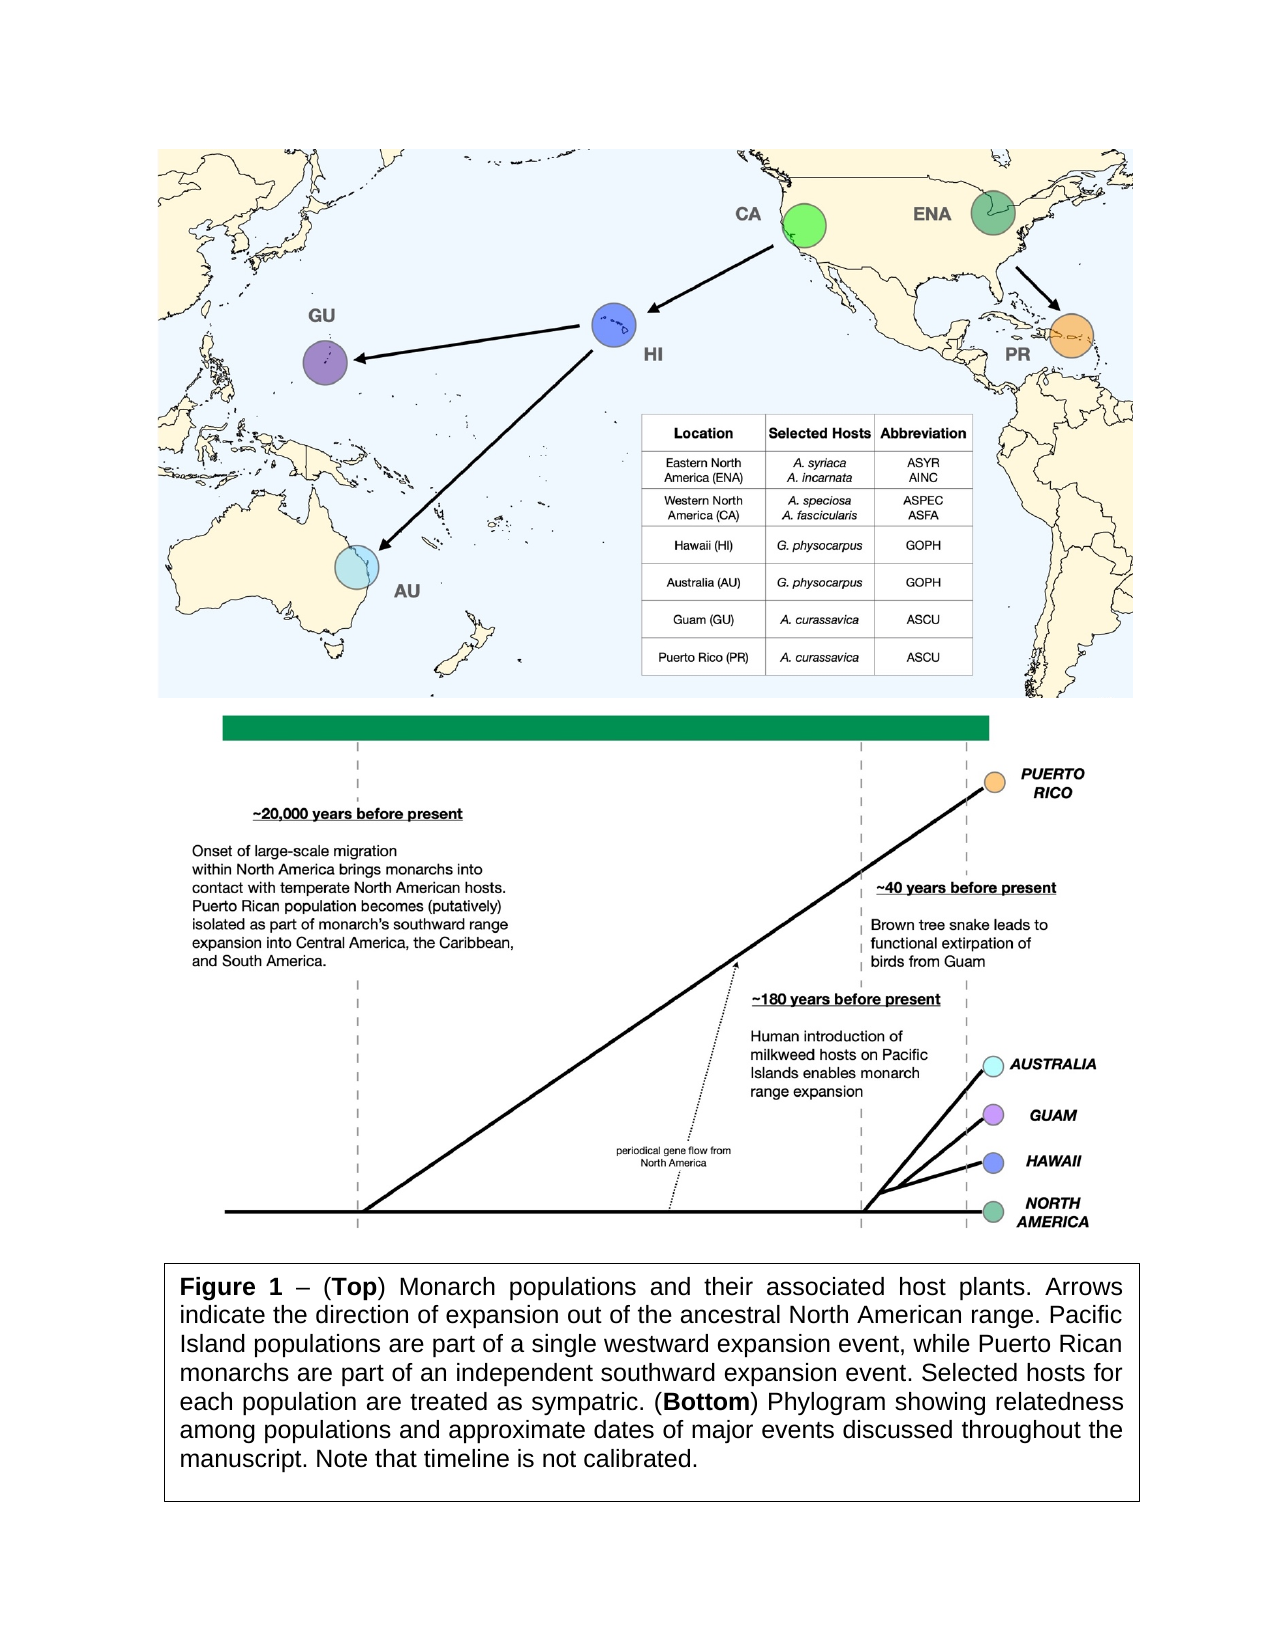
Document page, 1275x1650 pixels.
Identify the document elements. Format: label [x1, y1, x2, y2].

picture [157, 149, 1133, 1248]
